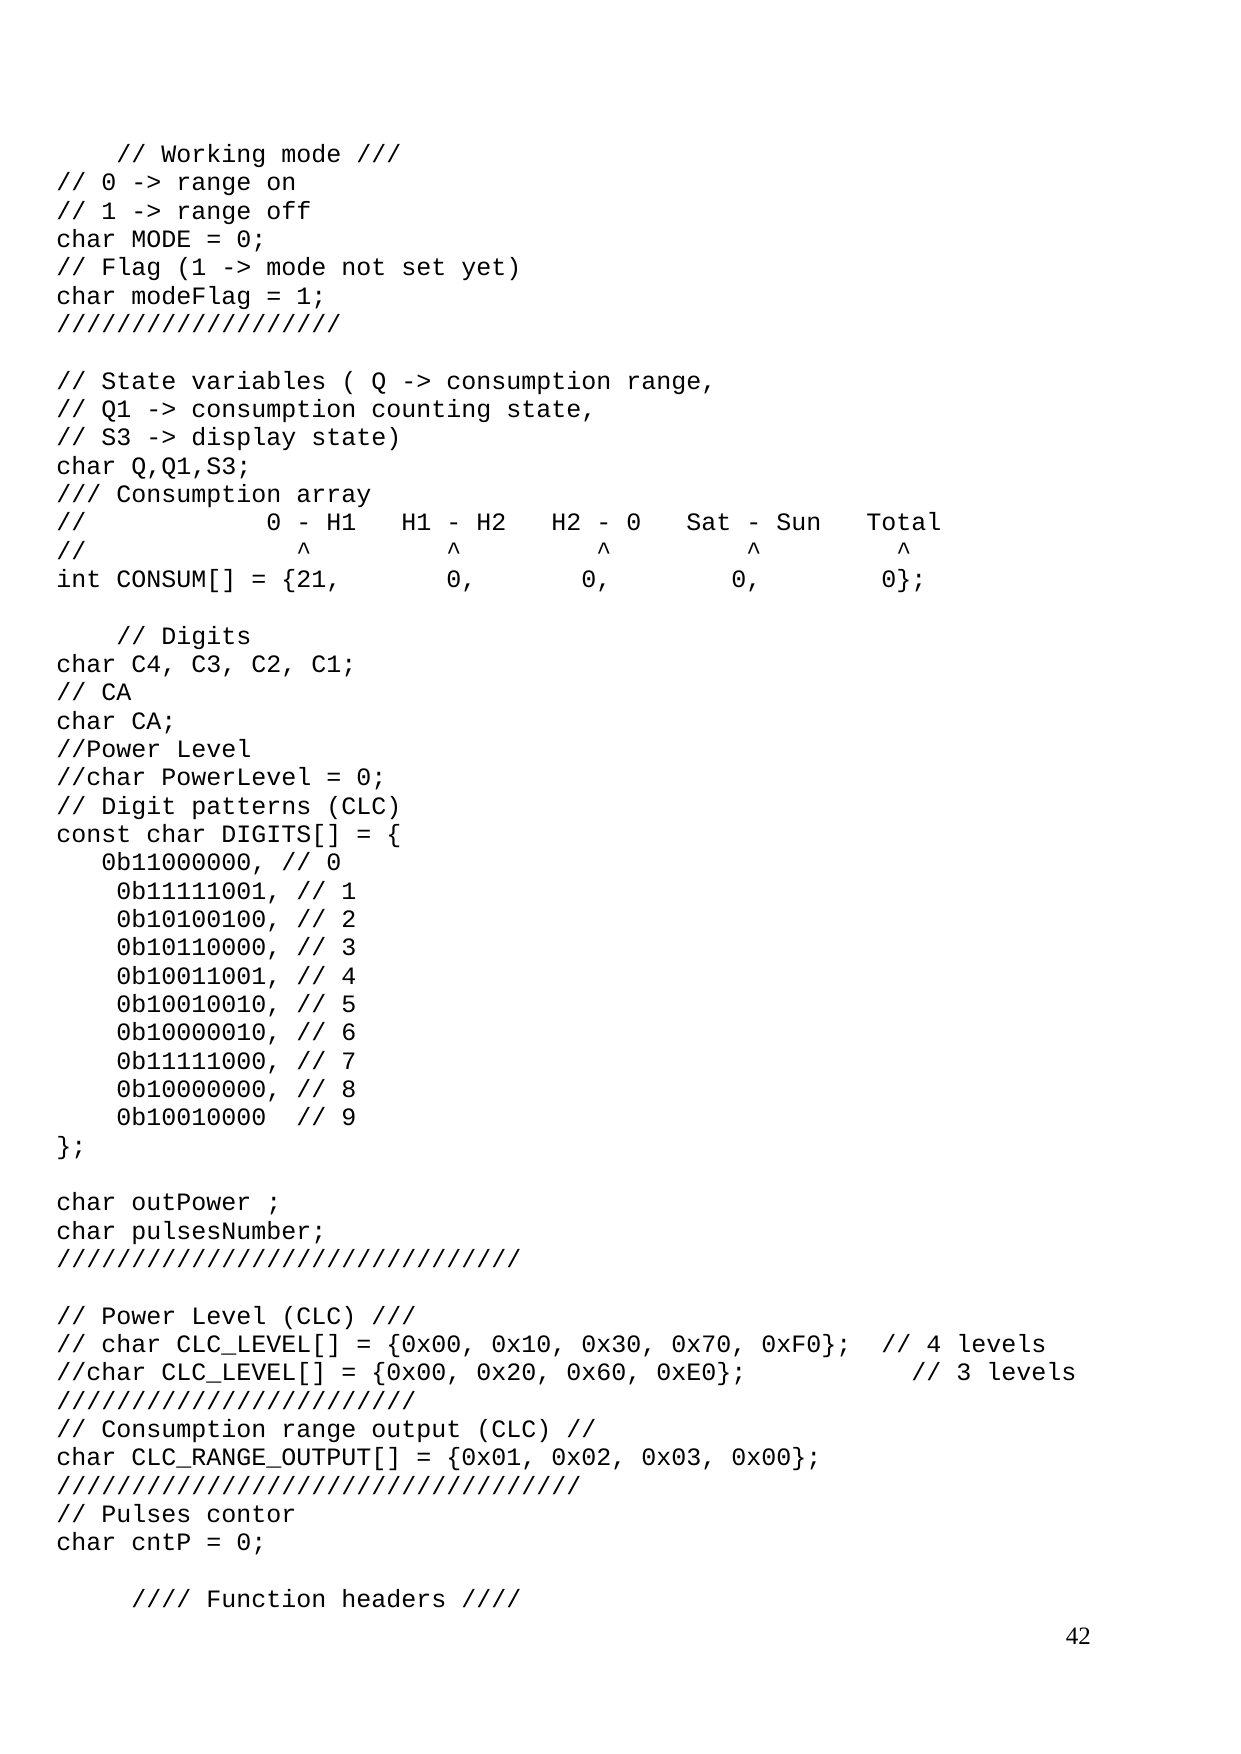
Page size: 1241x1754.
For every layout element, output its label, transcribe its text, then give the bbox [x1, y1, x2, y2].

text 0b11111000, // 7 [56, 1048, 1182, 1077]
text // 0 -> range on [56, 170, 1182, 198]
text char CA; [56, 708, 1182, 737]
text char C4, C3, C2, C1; [56, 652, 1182, 680]
text 0b11111001, // 1 [56, 878, 1182, 907]
text // Digits [56, 623, 1182, 652]
text // Consumption range output (CLC) // [56, 1417, 1182, 1445]
text 0b10010000 // 9 [56, 1105, 1182, 1133]
text 0b10100100, // 2 [56, 907, 1182, 935]
text char CLC_RANGE_OUTPUT[] = {0x01, 0x02, 0x03, 0x00}; [56, 1445, 1182, 1473]
text char outPower ; [56, 1190, 1182, 1218]
text char MODE = 0; [56, 227, 1182, 255]
text 0b10110000, // 3 [56, 935, 1182, 963]
text 0b11000000, // 0 [56, 850, 1182, 878]
text int CONSUM[] = {21, 0, 0, 0, 0}; [56, 567, 1182, 595]
text char modeFlag = 1; [56, 283, 1182, 312]
text }; [56, 1133, 1182, 1162]
text // State variables ( Q -> consumption range, [56, 368, 1182, 397]
text //Power Level [56, 737, 1182, 765]
text // Digit patterns (CLC) [56, 793, 1182, 822]
text // Flag (1 -> mode not set yet) [56, 255, 1182, 283]
text // 0 - H1 H1 - H2 H2 - 0 Sat - Sun Total [56, 510, 1182, 538]
text // CA [56, 680, 1182, 708]
text const char DIGITS[] = { [56, 822, 1182, 850]
text /////////////////////////////////// [56, 1473, 1182, 1502]
text // ^ ^ ^ ^ ^ [56, 538, 1182, 567]
text // Working mode /// [56, 142, 1182, 170]
text 0b10010010, // 5 [56, 992, 1182, 1020]
text // S3 -> display state) [56, 425, 1182, 453]
text char pulsesNumber; [56, 1218, 1182, 1247]
text // 1 -> range off [56, 198, 1182, 227]
text // Q1 -> consumption counting state, [56, 397, 1182, 425]
text //char CLC_LEVEL[] = {0x00, 0x20, 0x60, 0xE0}; // 3 levels [56, 1360, 1182, 1388]
text //////////////////////// [56, 1388, 1182, 1417]
text /////////////////// [56, 312, 1182, 340]
text // Power Level (CLC) /// [56, 1303, 1182, 1332]
text // Pulses contor [56, 1502, 1182, 1530]
text // char CLC_LEVEL[] = {0x00, 0x10, 0x30, 0x70, 0xF0}; // 4 levels [56, 1332, 1182, 1360]
text //// Function headers //// [56, 1587, 1182, 1615]
text 0b10000010, // 6 [56, 1020, 1182, 1048]
text /// Consumption array [56, 482, 1182, 510]
text 0b10011001, // 4 [56, 963, 1182, 992]
text 0b10000000, // 8 [56, 1077, 1182, 1105]
text char Q,Q1,S3; [56, 453, 1182, 482]
text char cntP = 0; [56, 1530, 1182, 1558]
text /////////////////////////////// [56, 1247, 1182, 1275]
text //char PowerLevel = 0; [56, 765, 1182, 793]
